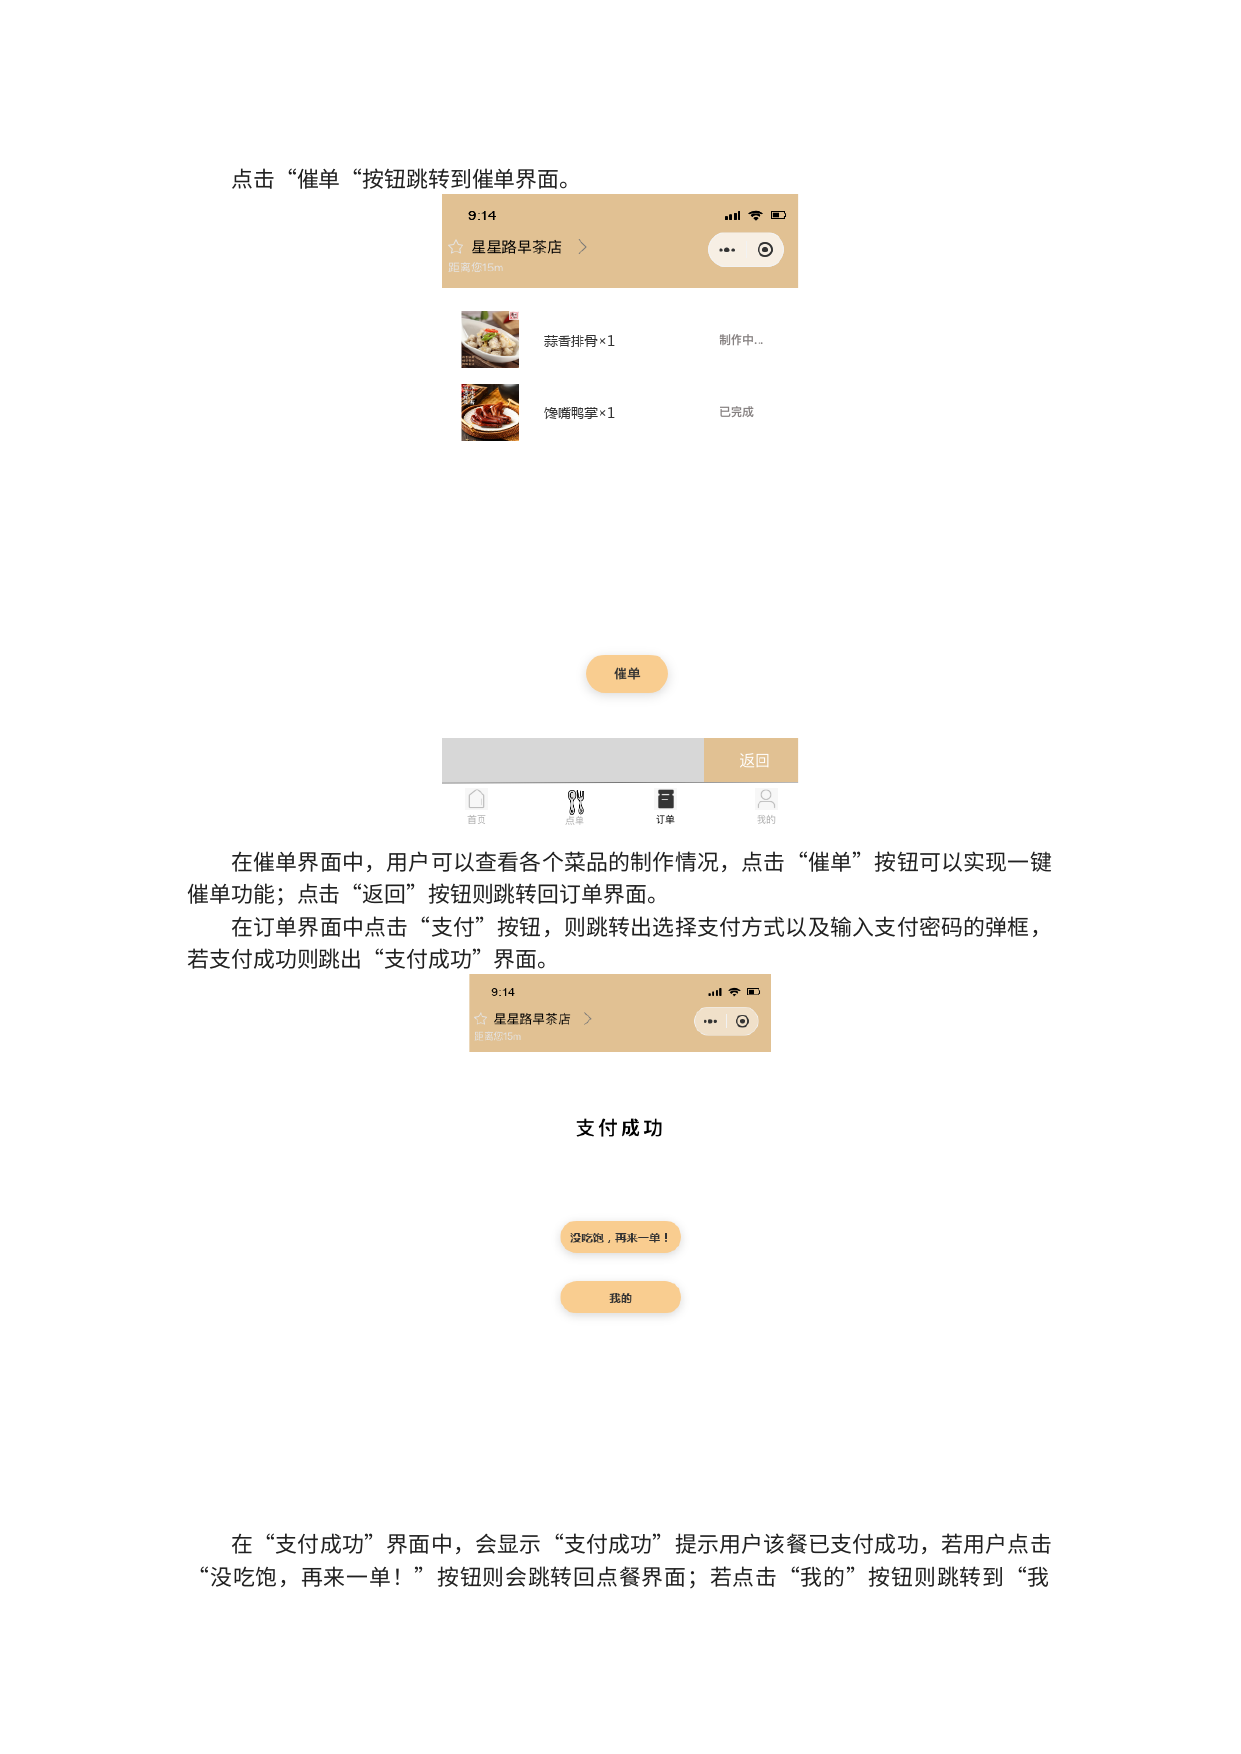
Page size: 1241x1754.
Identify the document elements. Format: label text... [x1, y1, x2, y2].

text 在催单界面中，用户可以查看各个菜品的制作情况，点击“催单”按钮可以实现一键催单功能；点击“返回”按钮则跳转回订单界面。 [187, 844, 1053, 909]
text 在订单界面中点击“支付”按钮，则跳转出选择支付方式以及输入支付密码的弹框，若支付成功则跳出“支付成功”界面。 [187, 909, 1053, 974]
picture [469, 974, 771, 1511]
text 点击“催单“按钮跳转到催单界面。 [187, 162, 1053, 194]
picture [442, 194, 799, 828]
